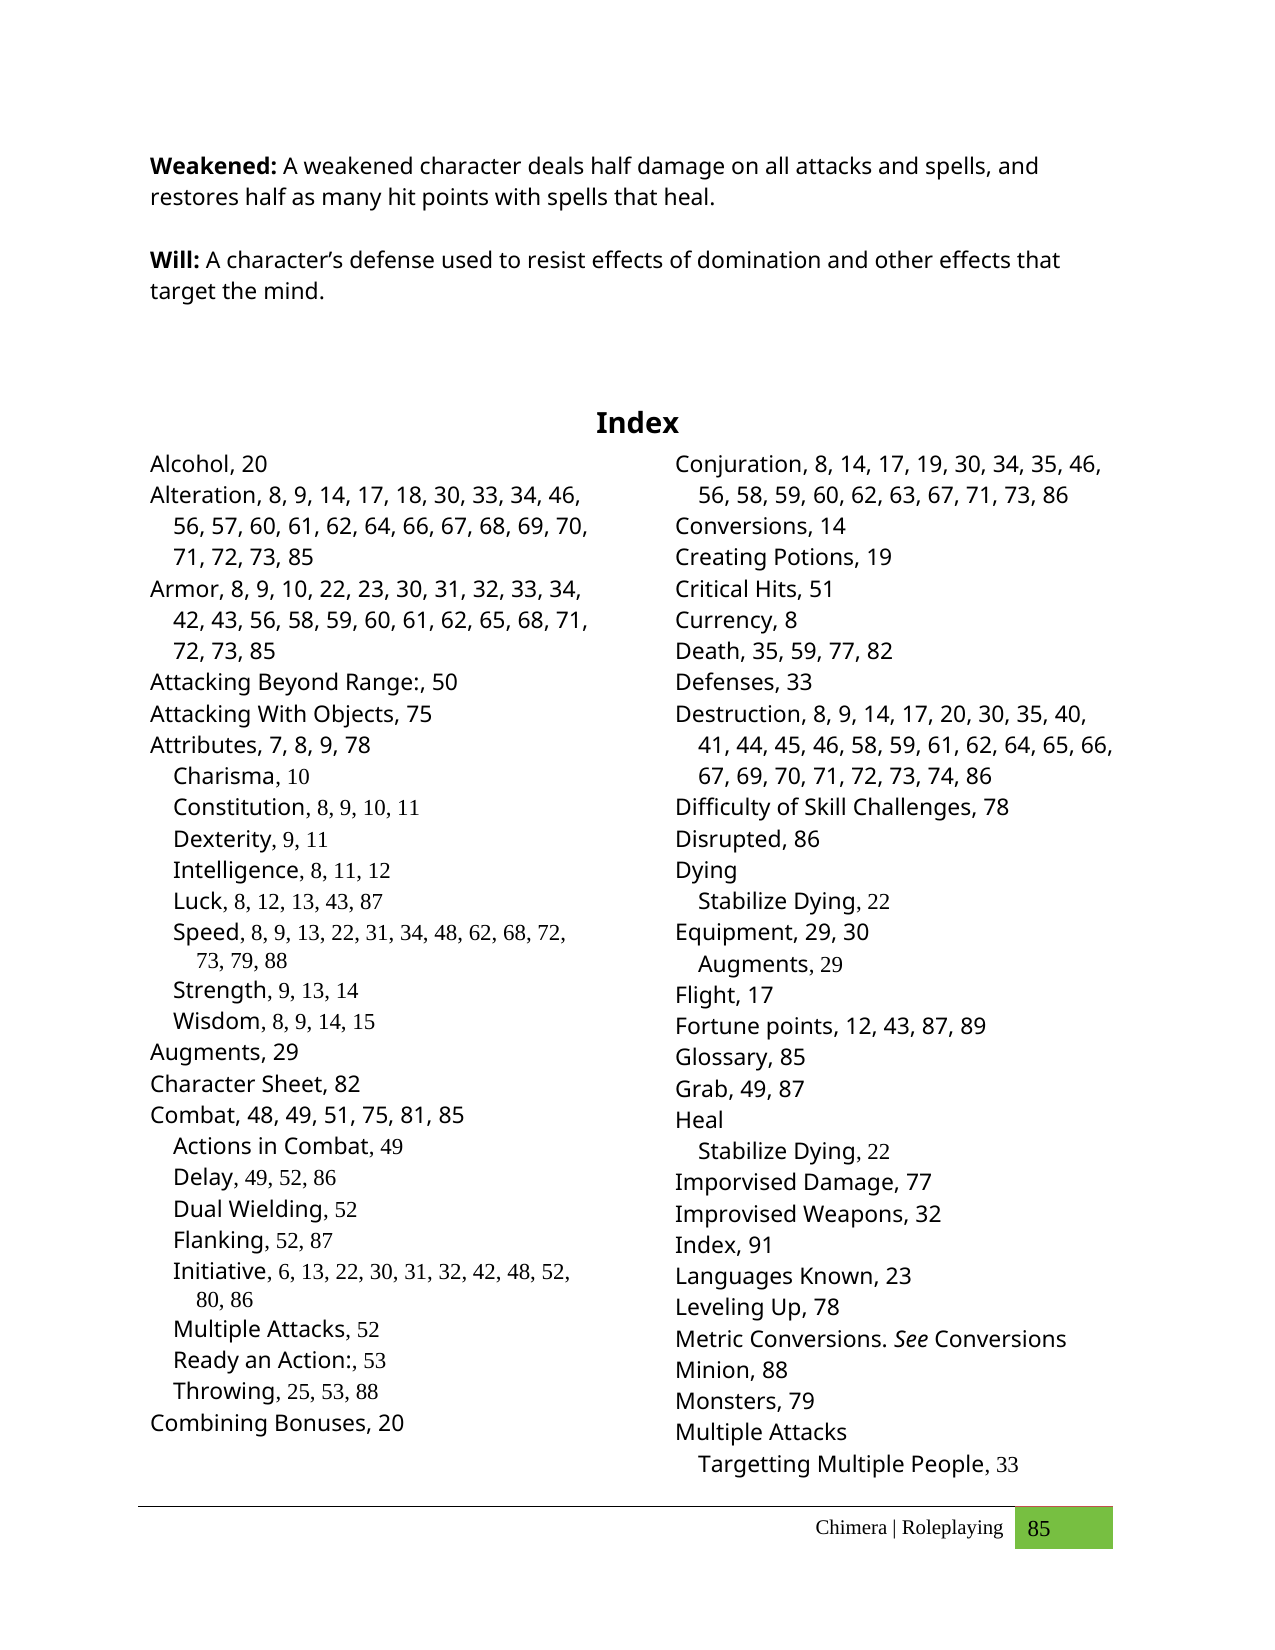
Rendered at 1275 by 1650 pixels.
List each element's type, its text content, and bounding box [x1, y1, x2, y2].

text Metric Conversions. See Conversions [675, 1322, 1125, 1354]
text Index, 91 [675, 1229, 1125, 1260]
text Alcohol, 20 [150, 447, 600, 479]
text Improvised Weapons, 32 [675, 1197, 1125, 1229]
text Luck, 8, 12, 13, 43, 87 [173, 885, 600, 916]
text Speed, 8, 9, 13, 22, 31, 34, 48, 62, 68, 72, 73, 79, 88 [173, 916, 600, 974]
text Dying [675, 854, 1125, 885]
text Critical Hits, 51 [675, 572, 1125, 604]
text Currency, 8 [675, 604, 1125, 635]
text Alteration, 8, 9, 14, 17, 18, 30, 33, 34, 46, 56, 57, 60, 61, 62, 64, 66, 67, 68, 69, 70, 71, 72, 73, 85 [150, 479, 600, 572]
text Creating Potions, 19 [675, 541, 1125, 572]
text Multiple Attacks [675, 1416, 1125, 1447]
text Ready an Action:, 53 [173, 1344, 600, 1375]
text Attacking Beyond Range:, 50 [150, 666, 600, 697]
text Stabilize Dying, 22 [698, 885, 1125, 916]
text Combat, 48, 49, 51, 75, 81, 85 [150, 1099, 600, 1130]
text Disrupted, 86 [675, 822, 1125, 854]
text Imporvised Damage, 77 [675, 1166, 1125, 1197]
text Dual Wielding, 52 [173, 1193, 600, 1224]
text Attacking With Objects, 75 [150, 697, 600, 729]
text Glossary, 85 [675, 1041, 1125, 1072]
text Actions in Combat, 49 [173, 1130, 600, 1161]
text Fortune points, 12, 43, 87, 89 [675, 1010, 1125, 1041]
text Targetting Multiple People, 33 [698, 1447, 1125, 1479]
text Initiative, 6, 13, 22, 30, 31, 32, 42, 48, 52, 80, 86 [173, 1255, 600, 1313]
subtitle Index [150, 402, 1125, 442]
text Conversions, 14 [675, 510, 1125, 541]
text Death, 35, 59, 77, 82 [675, 635, 1125, 666]
text Heal [675, 1104, 1125, 1135]
text Augments, 29 [150, 1036, 600, 1068]
text Flanking, 52, 87 [173, 1224, 600, 1255]
text Wisdom, 8, 9, 14, 15 [173, 1005, 600, 1036]
text Intelligence, 8, 11, 12 [173, 854, 600, 885]
text Languages Known, 23 [675, 1260, 1125, 1291]
text Grab, 49, 87 [675, 1072, 1125, 1104]
text Monsters, 79 [675, 1385, 1125, 1416]
text Leveling Up, 78 [675, 1291, 1125, 1322]
text Multiple Attacks, 52 [173, 1313, 600, 1344]
text Equipment, 29, 30 [675, 916, 1125, 947]
text Charisma, 10 [173, 760, 600, 791]
text Constitution, 8, 9, 10, 11 [173, 791, 600, 822]
text Difficulty of Skill Challenges, 78 [675, 791, 1125, 822]
text Flight, 17 [675, 979, 1125, 1010]
text Dexterity, 9, 11 [173, 822, 600, 854]
text Character Sheet, 82 [150, 1068, 600, 1099]
text Augments, 29 [698, 947, 1125, 979]
text Destruction, 8, 9, 14, 17, 20, 30, 35, 40, 41, 44, 45, 46, 58, 59, 61, 62, 64, 65, 66, 67, 69, 70, 71, 72, 73, 74, 86 [675, 697, 1125, 791]
text Defenses, 33 [675, 666, 1125, 697]
text Strength, 9, 13, 14 [173, 974, 600, 1005]
text Combining Bonuses, 20 [150, 1406, 600, 1438]
text Throwing, 25, 53, 88 [173, 1375, 600, 1406]
text Delay, 49, 52, 86 [173, 1161, 600, 1193]
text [150, 150, 1125, 306]
text Stabilize Dying, 22 [698, 1135, 1125, 1166]
text Armor, 8, 9, 10, 22, 23, 30, 31, 32, 33, 34, 42, 43, 56, 58, 59, 60, 61, 62, 65, 68, 71, 72, 73, 85 [150, 572, 600, 666]
text Minion, 88 [675, 1354, 1125, 1385]
text Attributes, 7, 8, 9, 78 [150, 729, 600, 760]
text Conjuration, 8, 14, 17, 19, 30, 34, 35, 46, 56, 58, 59, 60, 62, 63, 67, 71, 73, 86 [675, 447, 1125, 510]
